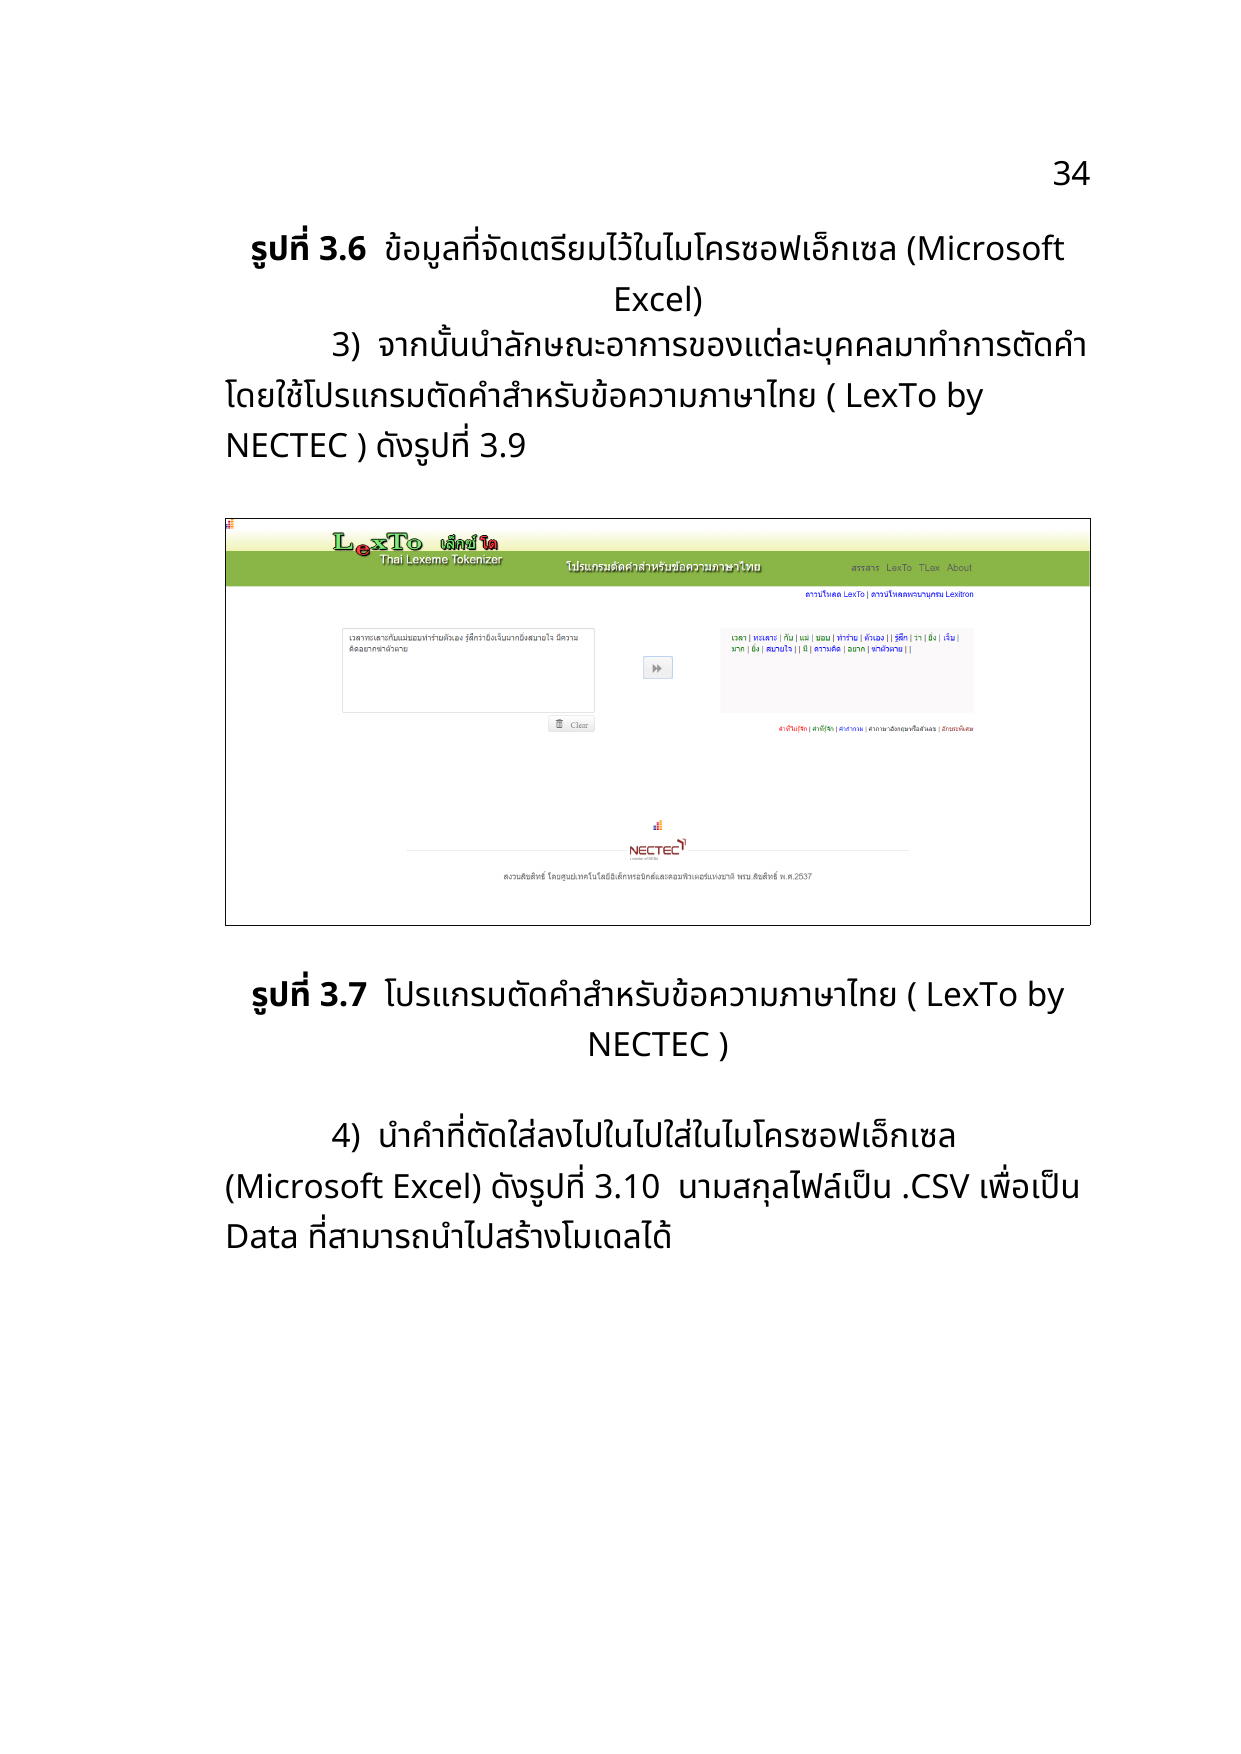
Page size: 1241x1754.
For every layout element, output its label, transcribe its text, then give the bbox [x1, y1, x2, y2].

text รูปที่ 3.7 โปรแกรมตัดคำสำหรับข้อความภาษาไทย ( LexTo by NECTEC ) [225, 971, 1090, 1067]
picture [226, 519, 1090, 925]
text 4) นำคำที่ตัดใส่ลงไปในไปใส่ในไมโครซอฟเอ็กเซล (Microsoft Excel) ดังรูปที่ 3.10 นามสกุลไฟล์เป็น .CSV เพื่อเป็น Data ที่สามารถนำไปสร้างโมเดลได้ [225, 1112, 1090, 1264]
text 3) จากนั้นนำลักษณะอาการของแต่ละบุคคลมาทำการตัดคำโดยใช้โปรแกรมตัดคำสำหรับข้อความภาษาไทย ( LexTo by NECTEC ) ดังรูปที่ 3.9 [225, 321, 1090, 473]
text รูปที่ 3.6 ข้อมูลที่จัดเตรียมไว้ในไมโครซอฟเอ็กเซล (Microsoft Excel) [225, 225, 1090, 321]
